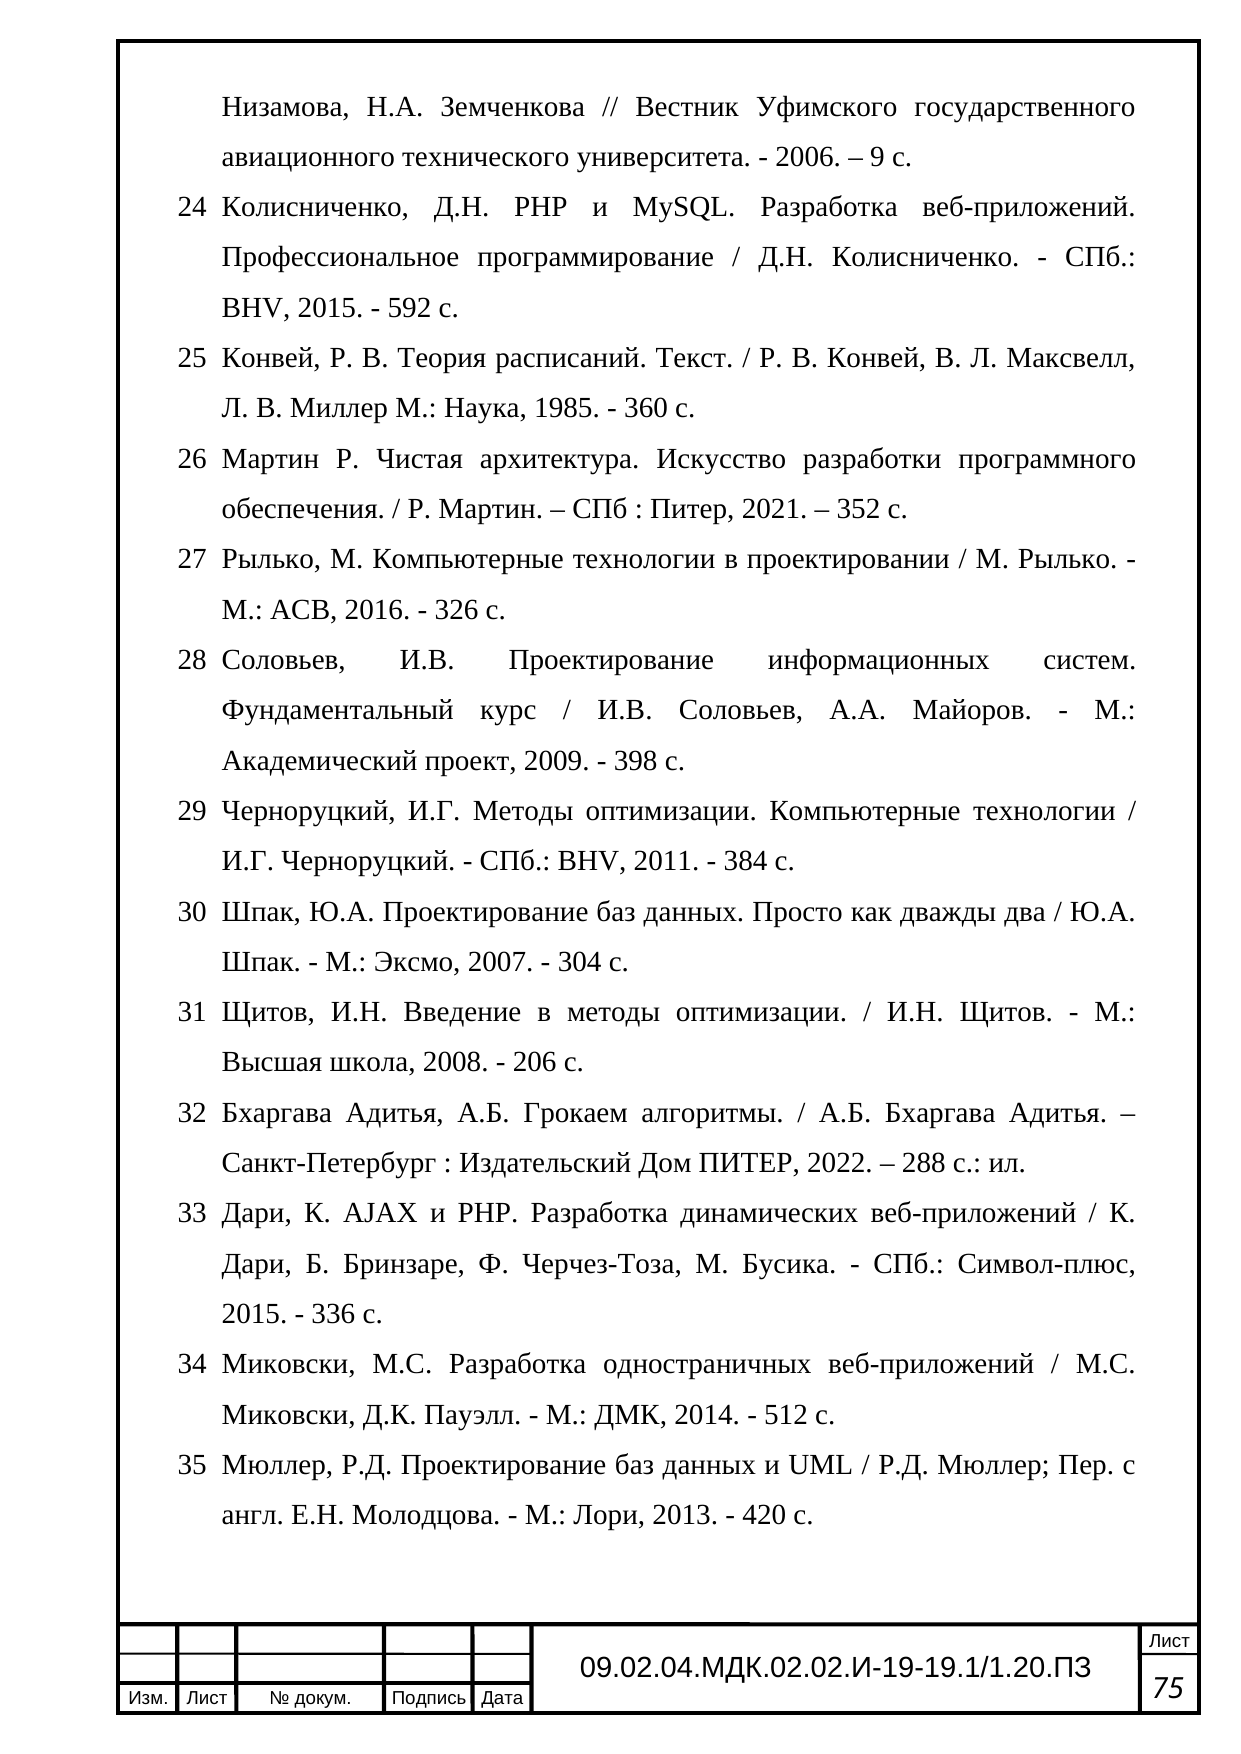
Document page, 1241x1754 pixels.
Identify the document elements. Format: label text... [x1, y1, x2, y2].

text Рылько, М. Компьютерные технологии в проектировании / М. Рылько. - М.: АСВ, 2016. - 326 c. [177, 541, 1137, 625]
text Дари, К. AJAX и PHP. Разработка динамических веб-приложений / К. Дари, Б. Бринзаре, Ф. Черчез-Тоза, М. Бусика. - СПб.: Символ-плюс, 2015. - 336 c. [177, 1196, 1137, 1330]
text Колисниченко, Д.Н. PHP и MySQL. Разработка веб-приложений. Профессиональное программирование / Д.Н. Колисниченко. - СПб.: BHV, 2015. - 592 c. [177, 189, 1137, 323]
text Мартин Р. Чистая архитектура. Искусство разработки программного обеспечения. / Р. Мартин. – СПб : Питер, 2021. – 352 с. [177, 441, 1137, 525]
text Миковски, М.С. Разработка одностраничных веб-приложений / М.С. Миковски, Д.К. Пауэлл. - М.: ДМК, 2014. - 512 c. [177, 1346, 1137, 1430]
text Щитов, И.Н. Введение в методы оптимизации. / И.Н. Щитов. - М.: Высшая школа, 2008. - 206 c. [177, 994, 1137, 1078]
text Бхаргава Адитья, А.Б. Грокаем алгоритмы. / А.Б. Бхаргава Адитья. – Санкт-Петербург : Издательский Дом ПИТЕР, 2022. – 288 с.: ил. [177, 1095, 1137, 1179]
text Мюллер, Р.Д. Проектирование баз данных и UML / Р.Д. Мюллер; Пер. с англ. Е.Н. Молодцова. - М.: Лори, 2013. - 420 c. [177, 1447, 1137, 1531]
text Черноруцкий, И.Г. Методы оптимизации. Компьютерные технологии / И.Г. Черноруцкий. - СПб.: BHV, 2011. - 384 c. [177, 793, 1137, 877]
text Шпак, Ю.А. Проектирование баз данных. Просто как дважды два / Ю.А. Шпак. - М.: Эксмо, 2007. - 304 c. [177, 894, 1137, 977]
text Конвей, Р. В. Теория расписаний. Текст. / Р. В. Конвей, В. Л. Максвелл, Л. В. Миллер М.: Наука, 1985. - 360 с. [177, 340, 1137, 424]
text Соловьев, И.В. Проектирование информационных систем. Фундаментальный курс / И.В. Соловьев, А.А. Майоров. - М.: Академический проект, 2009. - 398 c. [177, 642, 1137, 776]
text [177, 89, 1137, 172]
